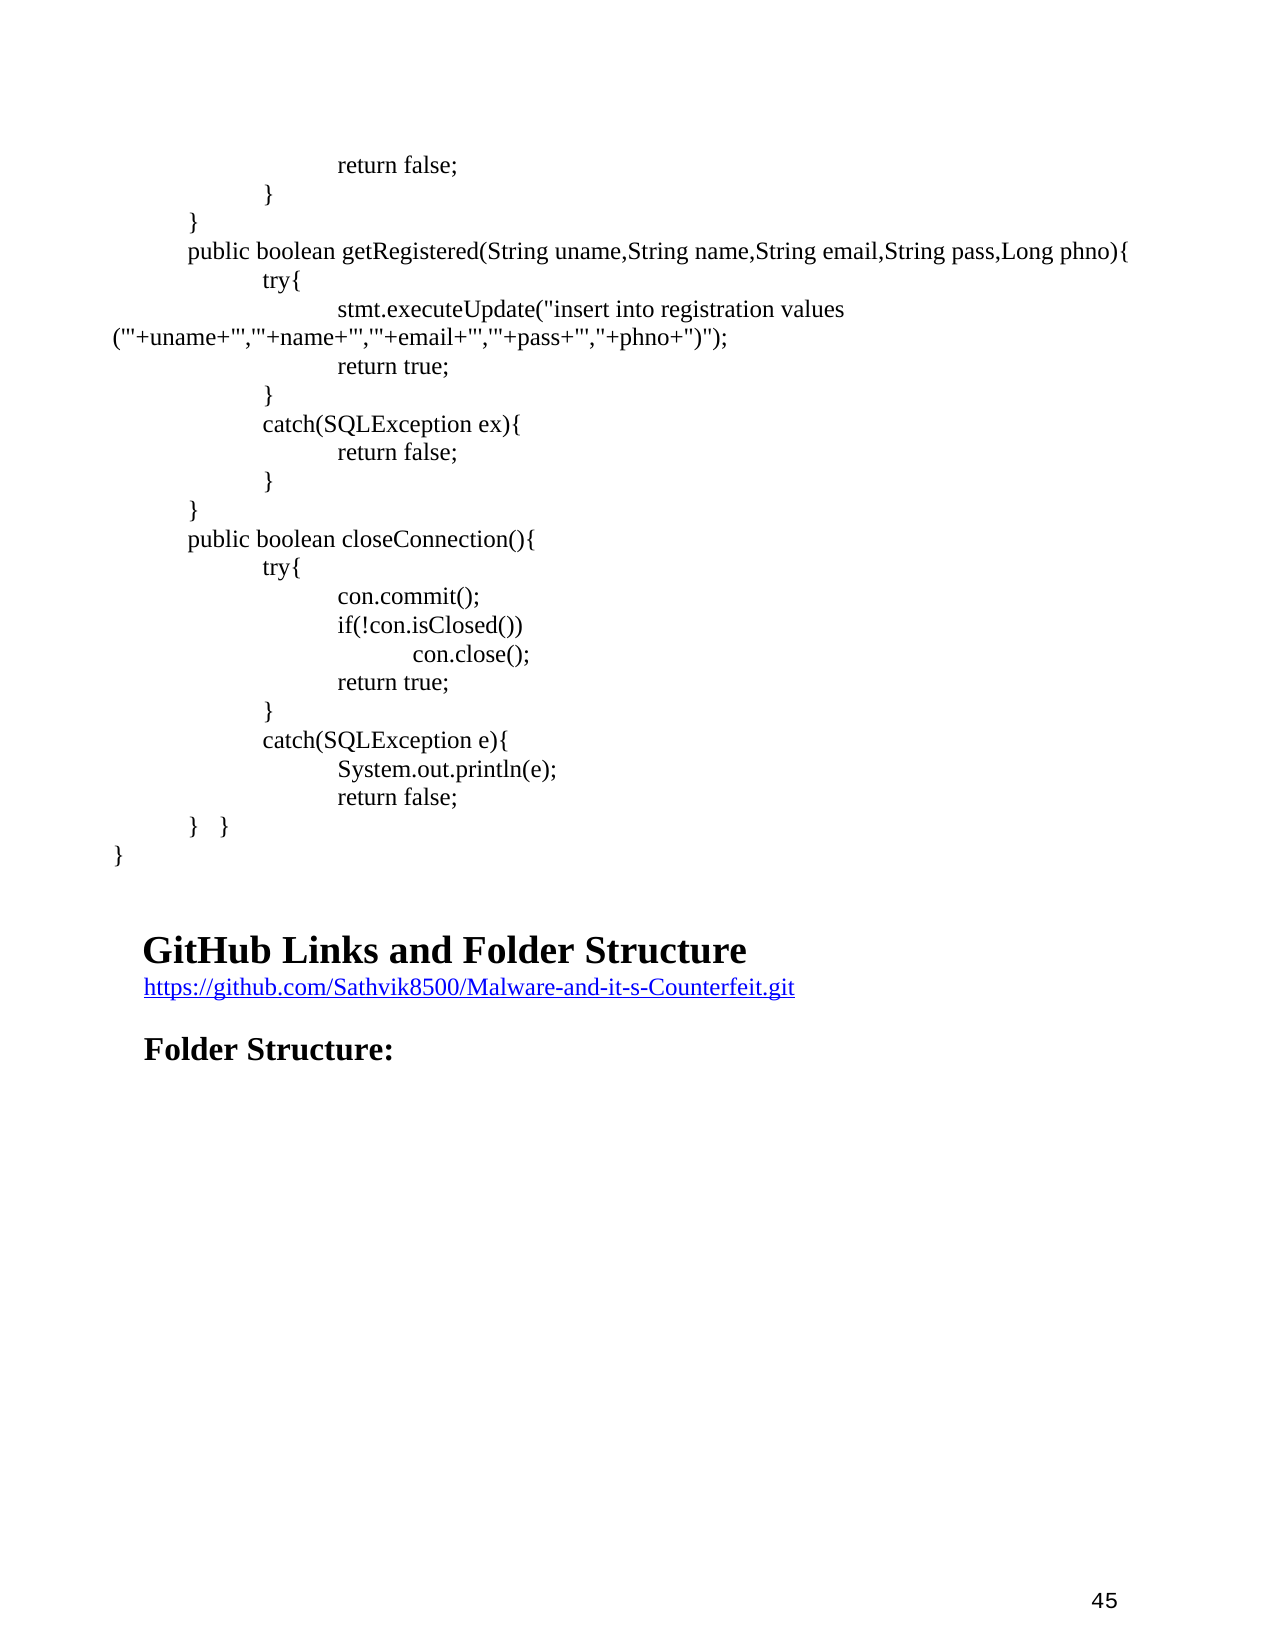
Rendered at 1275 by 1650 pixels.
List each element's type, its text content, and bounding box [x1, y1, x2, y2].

text con.close(); [112, 639, 1162, 667]
text } [112, 840, 1162, 869]
text catch(SQLException e){ [112, 725, 1162, 754]
text } [112, 207, 1162, 236]
text return false; [112, 150, 1162, 179]
text stmt.executeUpdate("insert into registration values ('"+uname+"','"+name+"','"+email+"','"+pass+"',"+phno+")"); [112, 294, 1162, 351]
text try{ [112, 552, 1162, 581]
text https://github.com/Sathvik8500/Malware-and-it-s-Counterfeit.git [112, 972, 1162, 1001]
text GitHub Links and Folder Structure [112, 926, 1162, 972]
text catch(SQLException ex){ [112, 409, 1162, 437]
text return true; [112, 667, 1162, 696]
text return true; [112, 351, 1162, 380]
text } [112, 696, 1162, 725]
text try{ [112, 265, 1162, 294]
text public boolean closeConnection(){ [112, 524, 1162, 552]
text return false; [112, 437, 1162, 466]
text } [112, 380, 1162, 409]
text } [112, 466, 1162, 495]
text System.out.println(e); [112, 754, 1162, 782]
text Folder Structure: [112, 1029, 1162, 1068]
text return false; [112, 782, 1162, 811]
text if(!con.isClosed()) [112, 610, 1162, 639]
text public boolean getRegistered(String uname,String name,String email,String pass,Long phno){ [112, 236, 1162, 265]
text con.commit(); [112, 581, 1162, 610]
text } [112, 495, 1162, 524]
text } } [112, 811, 1162, 840]
text } [112, 179, 1162, 207]
